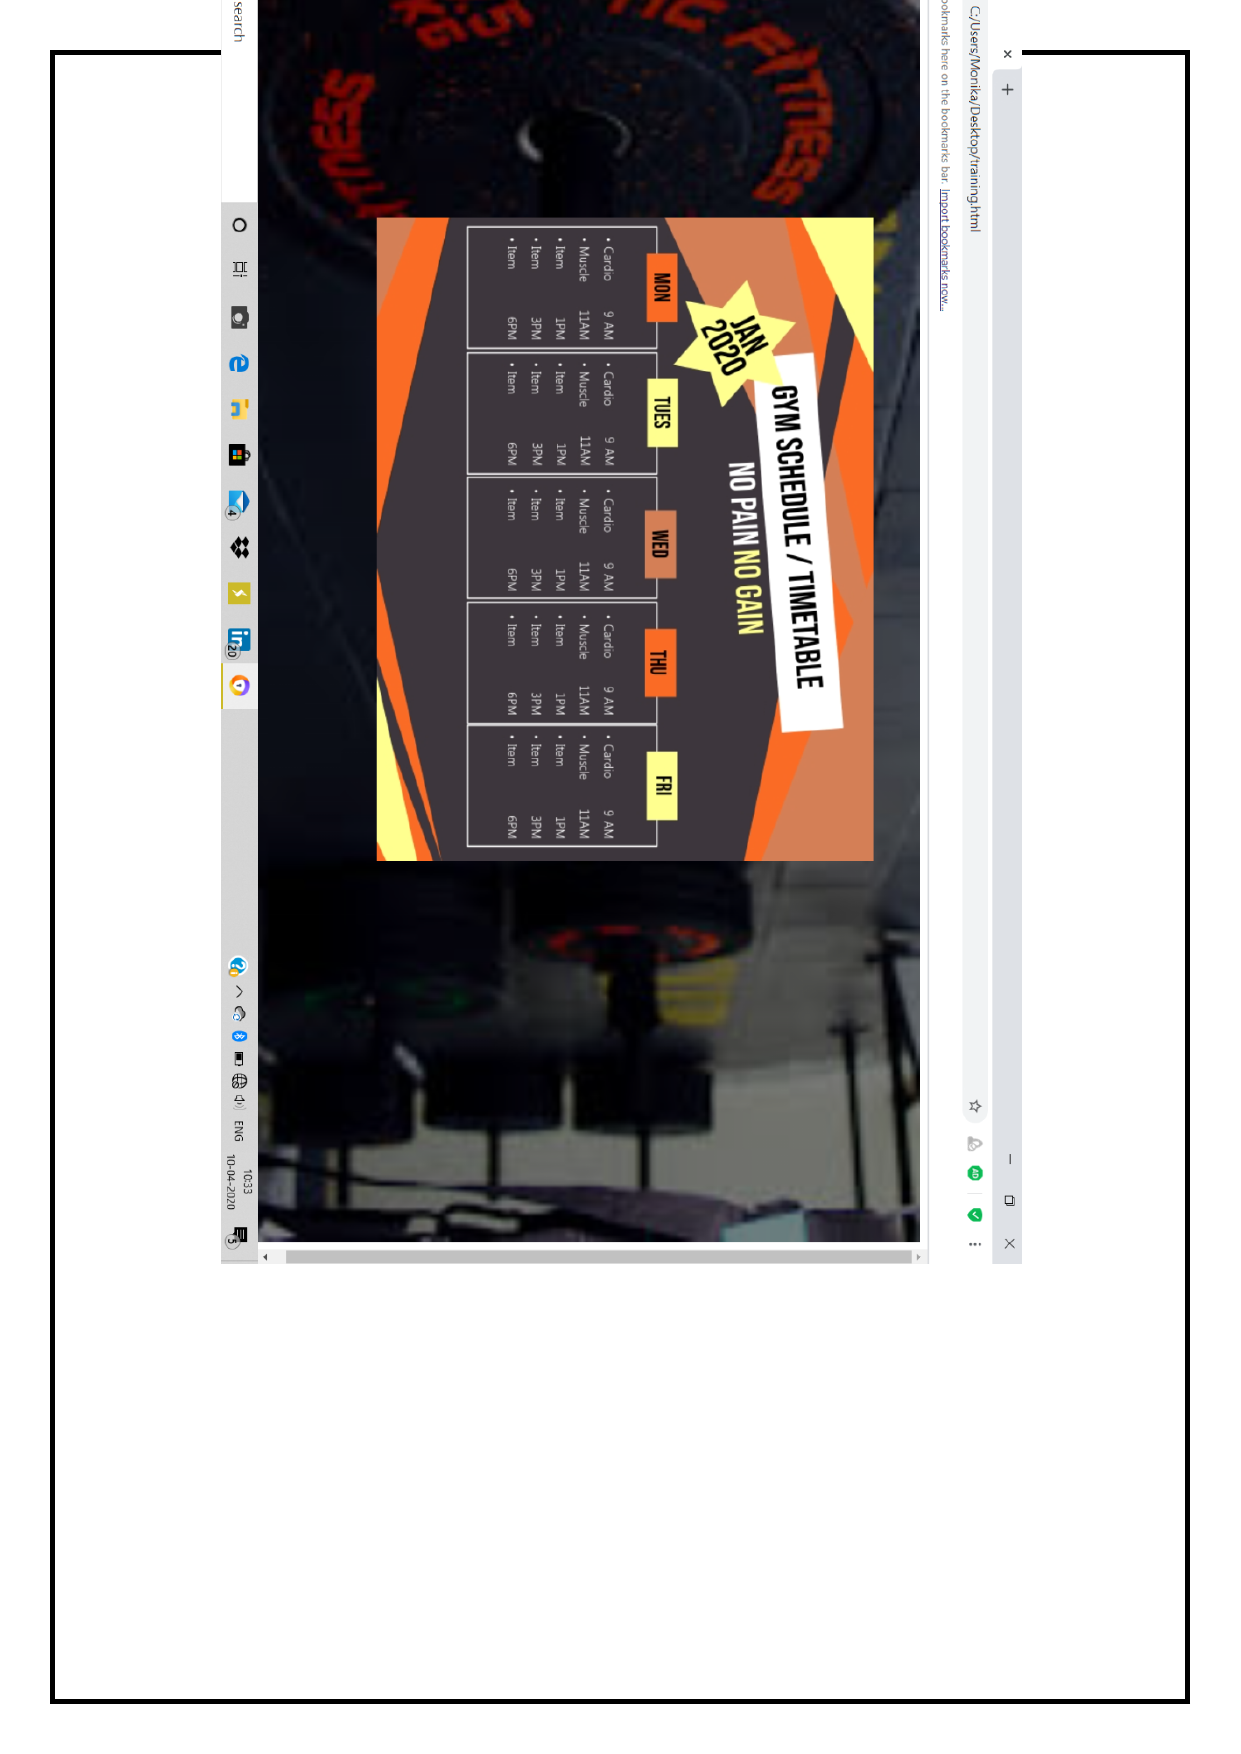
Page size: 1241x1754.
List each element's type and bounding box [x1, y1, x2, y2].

picture [221, 0, 1022, 1264]
